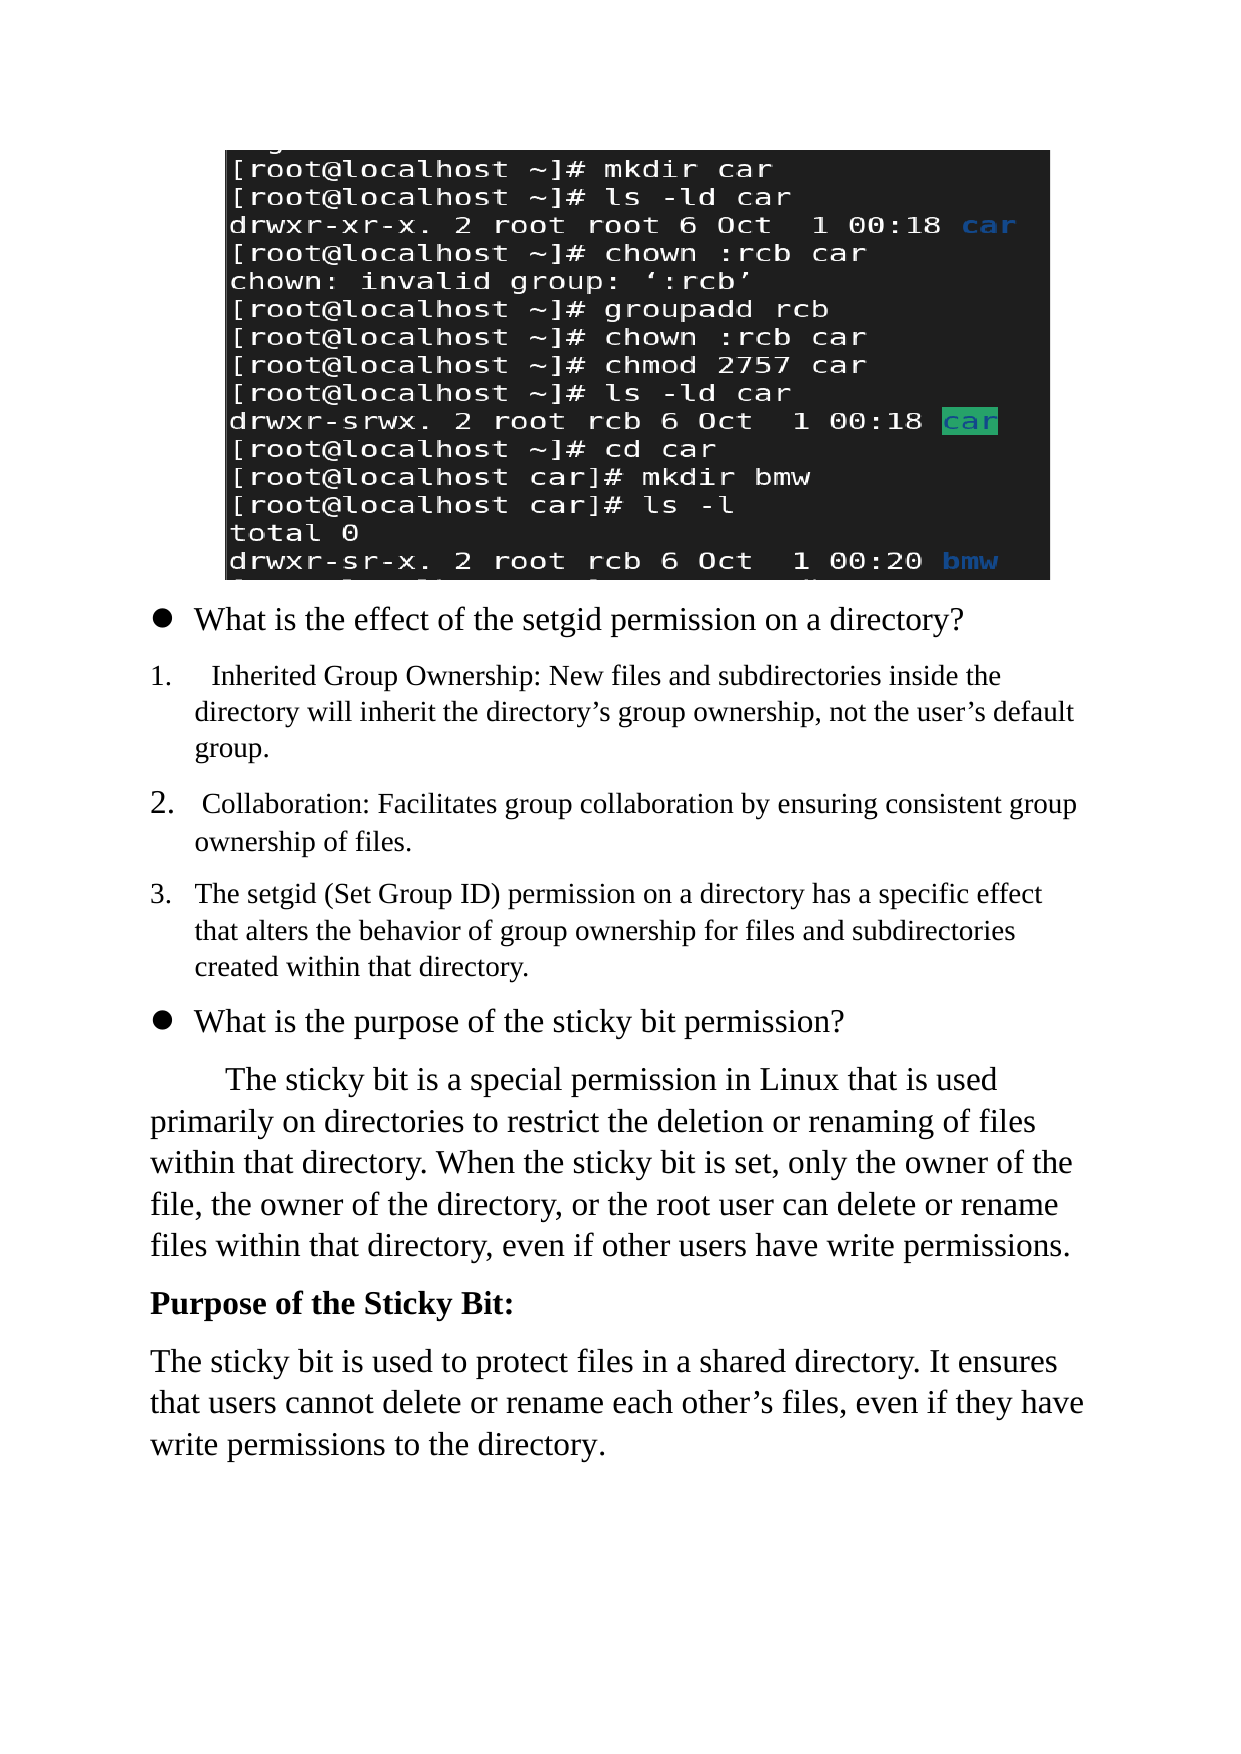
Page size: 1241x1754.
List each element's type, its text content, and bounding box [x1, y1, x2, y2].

list The sticky bit is a special permission in Linux that is used primarily on directories to restrict the deletion or renaming of files within that directory. When the sticky bit is set, only the owner of the file, the owner of the directory, or the root user can delete or rename files within that directory, even if other users have write permissions. [150, 1060, 1090, 1263]
list Purpose of the Sticky Bit: [150, 1283, 1090, 1321]
list What is the effect of the setgid permission on a directory? [150, 600, 1090, 638]
list The setgid (Set Group ID) permission on a directory has a specific effect that alters the behavior of group ownership for files and subdirectories created within that directory. [150, 877, 1090, 982]
picture [225, 150, 1050, 580]
list The sticky bit is used to protect files in a shared directory. It ensures that users cannot delete or rename each other’s files, even if they have write permissions to the directory. [150, 1341, 1090, 1462]
list Inherited Group Ownership: New files and subdirectories inside the directory will inherit the directory’s group ownership, not the user’s default group. [150, 658, 1090, 763]
list What is the purpose of the sticky bit permission? [150, 1002, 1090, 1040]
list Collaboration: Facilitates group collaboration by ensuring consistent group ownership of files. [150, 783, 1090, 857]
